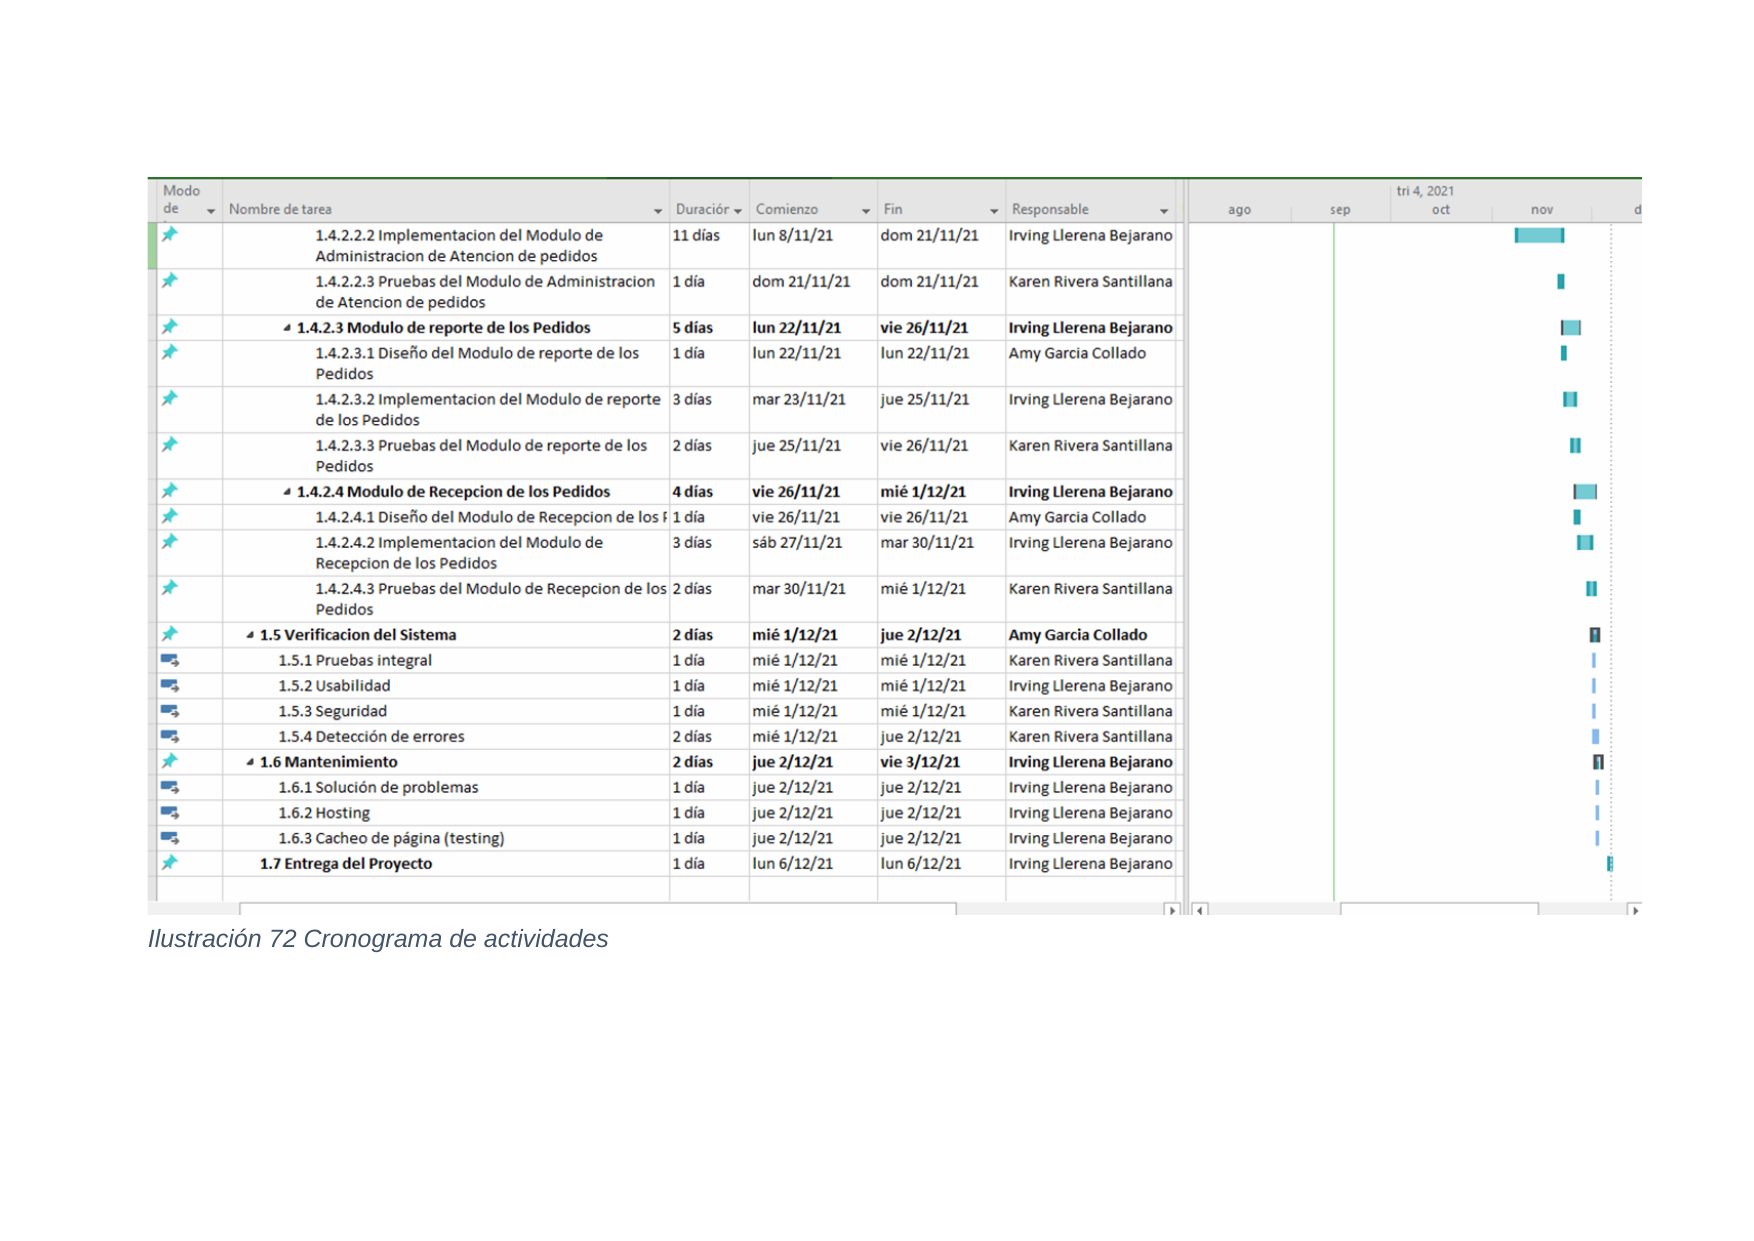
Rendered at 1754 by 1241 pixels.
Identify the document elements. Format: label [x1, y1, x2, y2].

picture [147, 177, 1643, 915]
